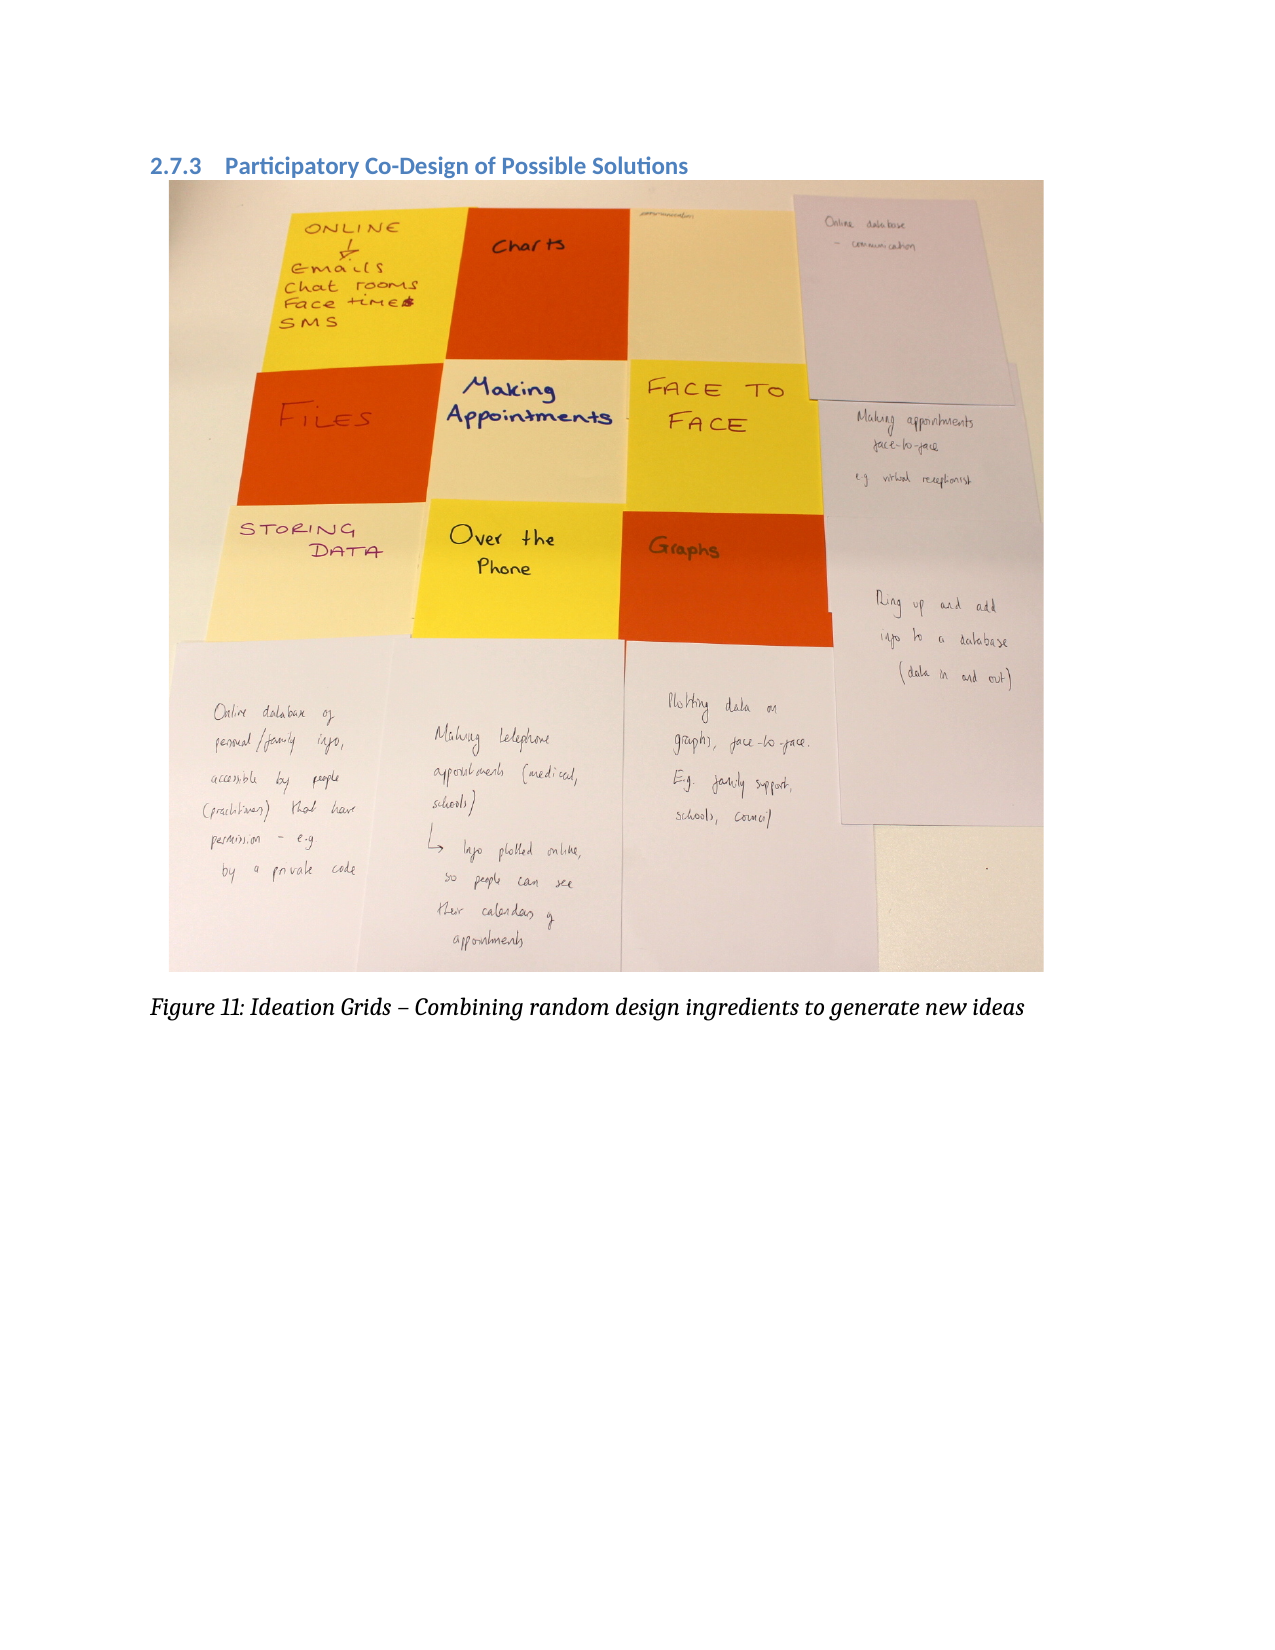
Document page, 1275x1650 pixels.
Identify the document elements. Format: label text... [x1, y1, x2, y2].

picture [168, 180, 1044, 972]
subtitle 2.7.3 Participatory Co-Design of Possible Solutions [150, 150, 1125, 181]
text Figure 11: Ideation Grids – Combining random design ingredients to generate new ideas [150, 993, 1125, 1022]
